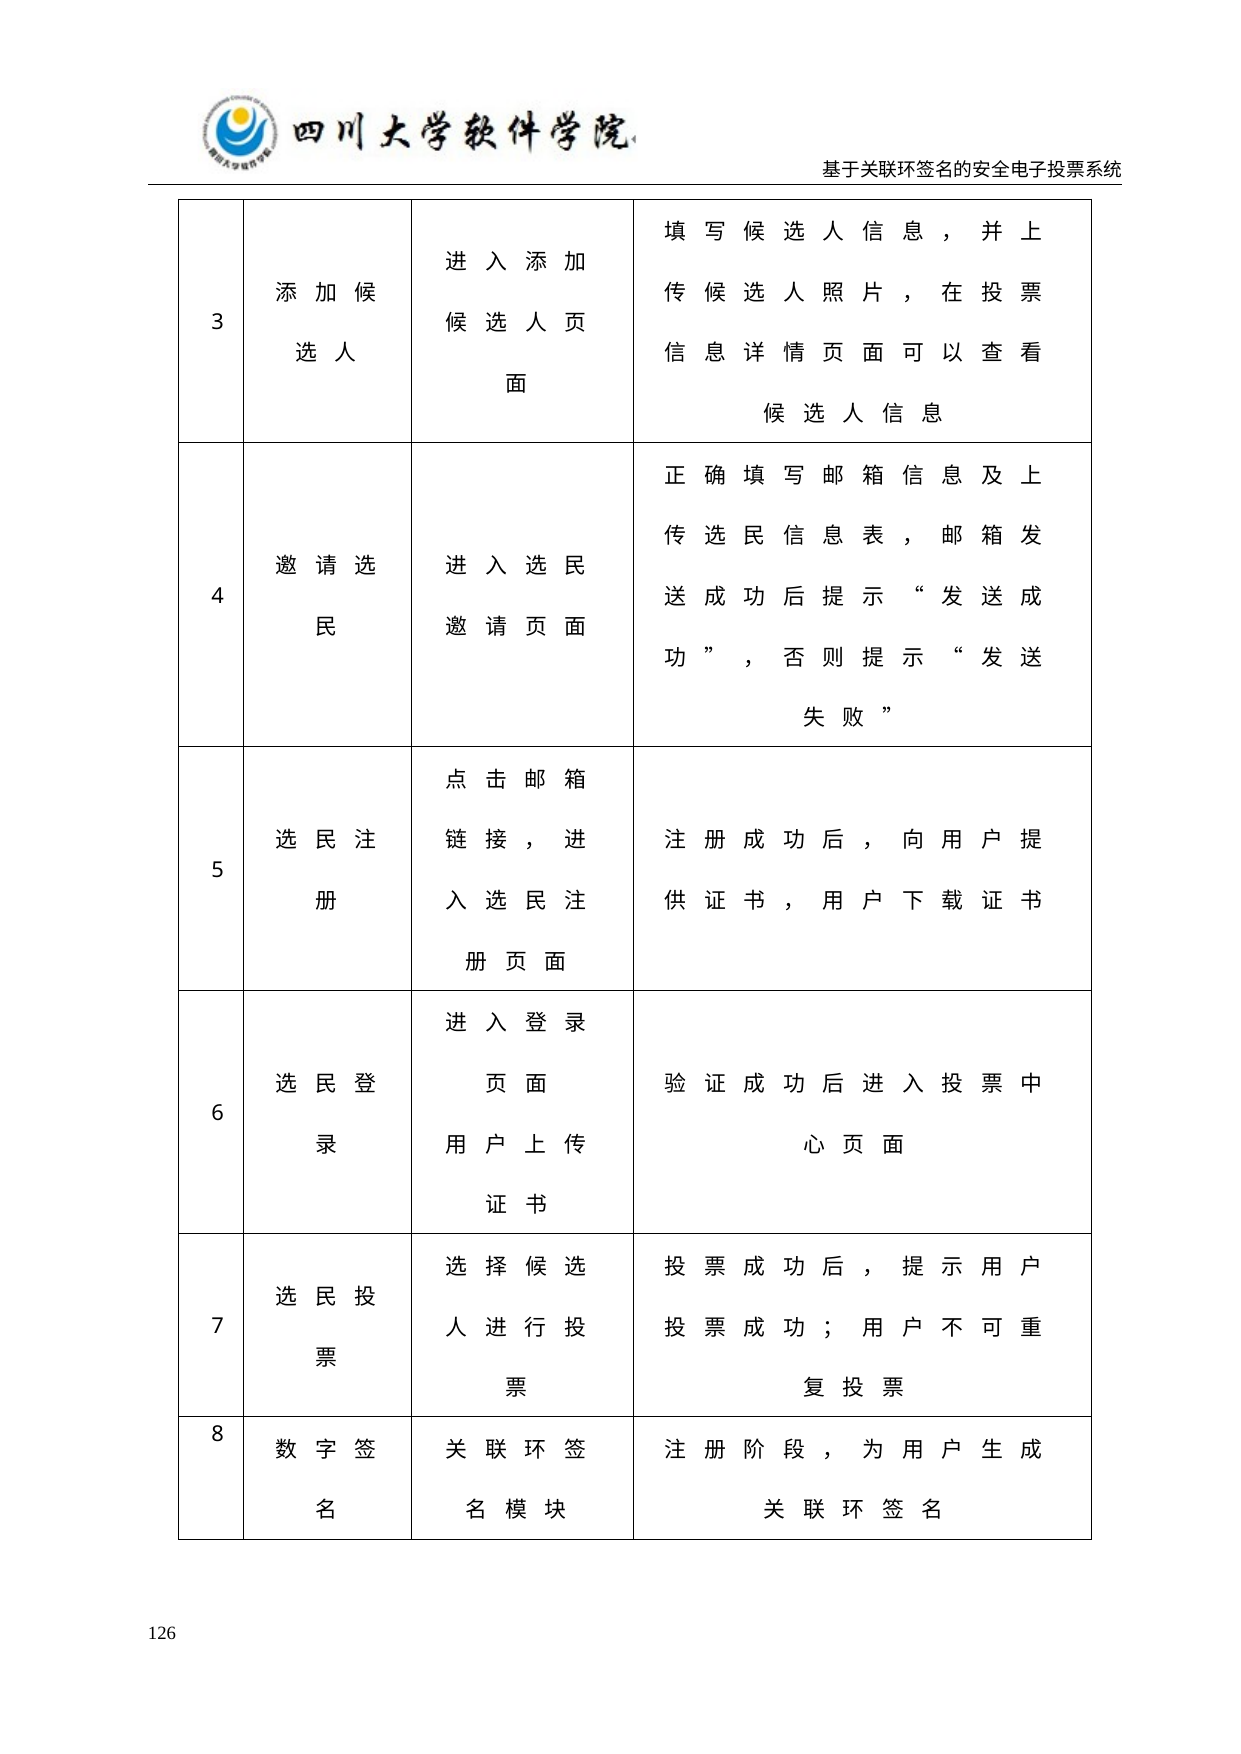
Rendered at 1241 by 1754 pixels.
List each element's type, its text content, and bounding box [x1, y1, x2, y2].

table_cell 进入添加候选人页面 [412, 200, 633, 442]
table_cell 8 [179, 1417, 243, 1538]
table_cell 邀请选民 [244, 443, 411, 746]
table_cell 进入选民邀请页面 [412, 443, 633, 746]
table_cell 5 [179, 747, 243, 990]
table_cell 选择候选人进行投票 [412, 1234, 633, 1416]
table_cell 关联环签名模块 [412, 1417, 633, 1538]
table_cell 数字签名 [244, 1417, 411, 1538]
table_cell 注册阶段，为用户生成关联环签名 [634, 1417, 1091, 1538]
table_cell 选民注册 [244, 747, 411, 990]
table_cell 3 [179, 200, 243, 442]
table_cell 填写候选人信息，并上传候选人照片，在投票信息详情页面可以查看候选人信息 [634, 200, 1091, 442]
table_cell 验证成功后进入投票中心页面 [634, 991, 1091, 1233]
picture [197, 88, 639, 177]
table_cell 正确填写邮箱信息及上传选民信息表，邮箱发送成功后提示“发送成功”，否则提示“发送失败” [634, 443, 1091, 746]
table_cell 注册成功后，向用户提供证书，用户下载证书 [634, 747, 1091, 990]
table_cell 进入登录页面 用户上传证书 [412, 991, 633, 1233]
table_cell 6 [179, 991, 243, 1233]
table_cell 点击邮箱链接，进入选民注册页面 [412, 747, 633, 990]
table_cell 选民投票 [244, 1234, 411, 1416]
table_cell 投票成功后，提示用户投票成功；用户不可重复投票 [634, 1234, 1091, 1416]
table_cell 4 [179, 443, 243, 746]
table_cell 7 [179, 1234, 243, 1416]
table_cell 选民登录 [244, 991, 411, 1233]
table_cell 添加候选人 [244, 200, 411, 442]
